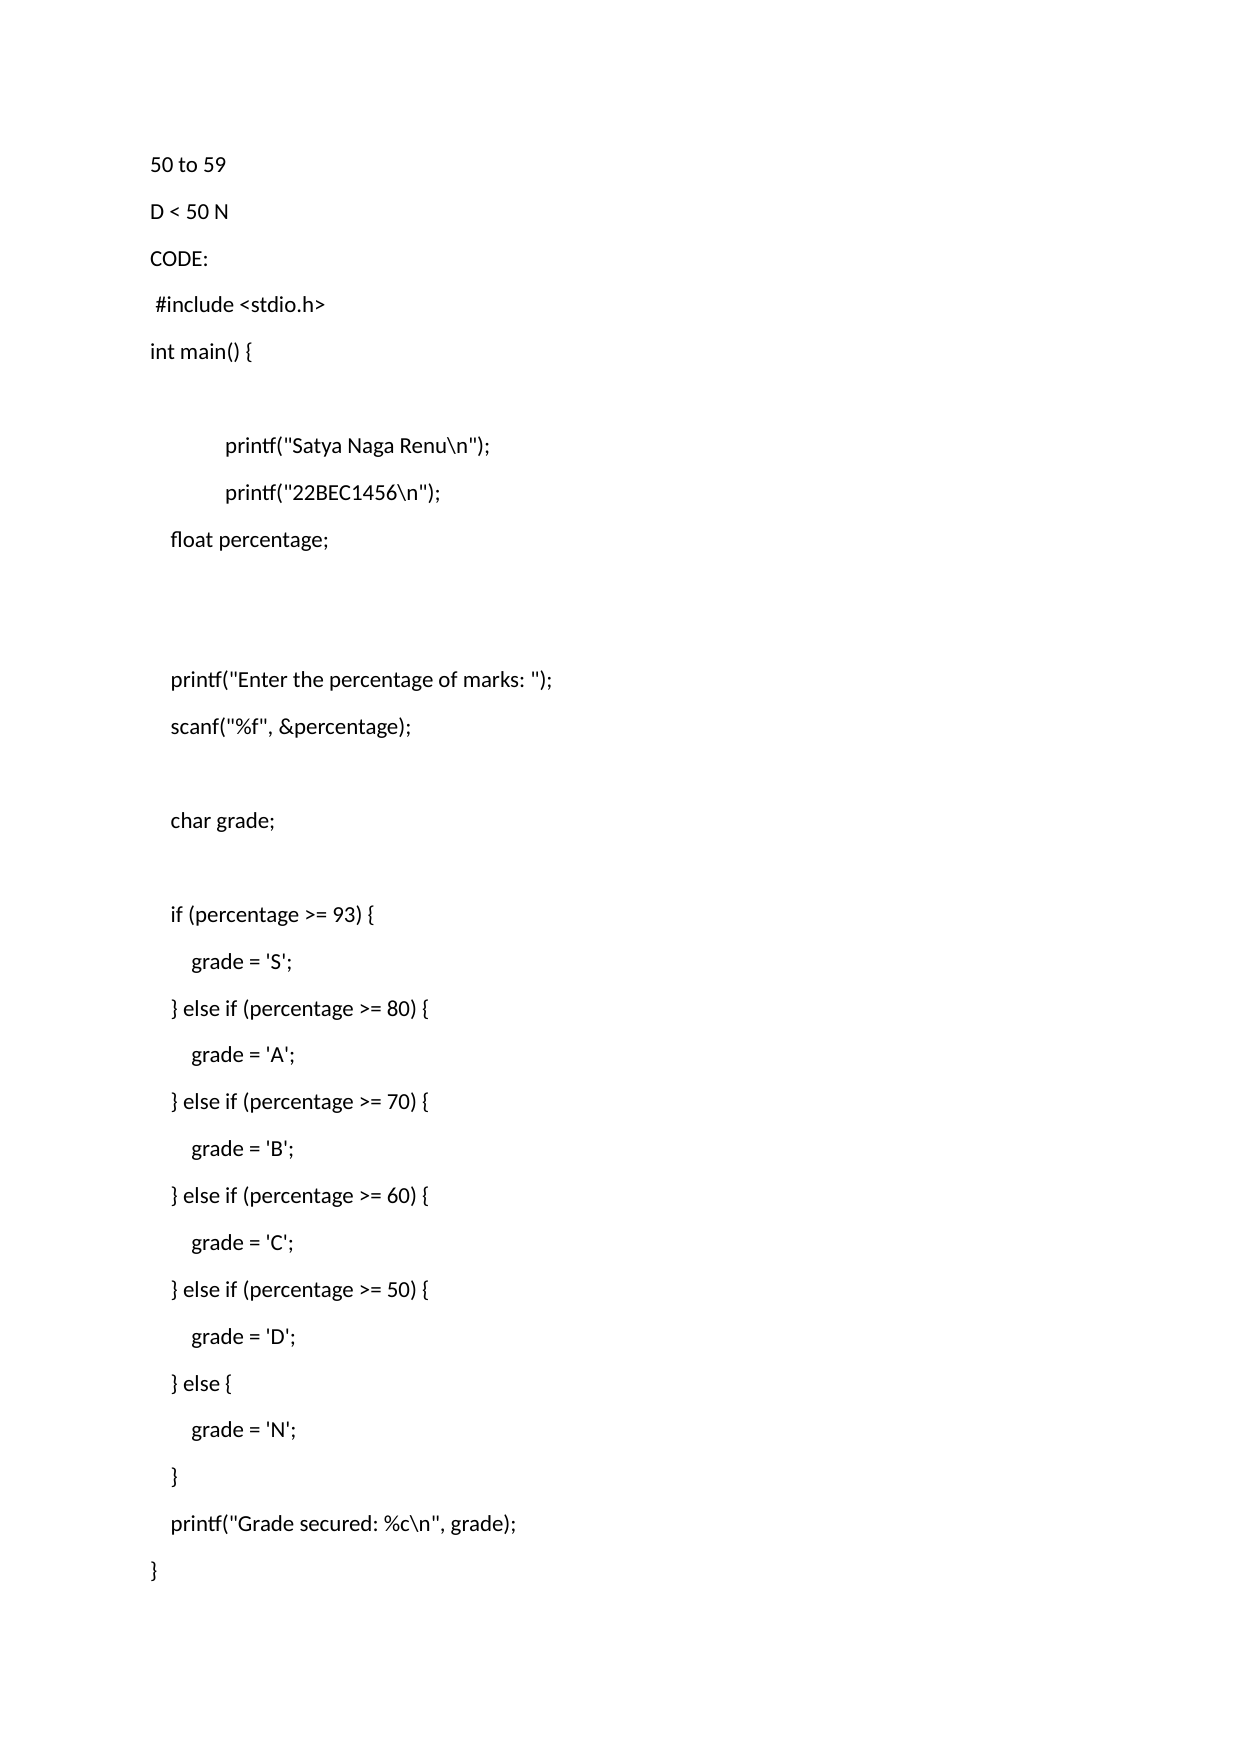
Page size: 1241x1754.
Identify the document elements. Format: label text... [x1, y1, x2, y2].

text grade = 'C'; [150, 1228, 1090, 1256]
text 50 to 59 [150, 150, 1090, 178]
text CODE: [150, 244, 1090, 272]
text scanf("%f", &percentage); [150, 712, 1090, 741]
text } [150, 1462, 1090, 1491]
text grade = 'A'; [150, 1041, 1090, 1069]
text } else if (percentage >= 50) { [150, 1275, 1090, 1303]
text printf("Enter the percentage of marks: "); [150, 666, 1090, 694]
text } [150, 1556, 1090, 1584]
text char grade; [150, 806, 1090, 834]
text printf("Grade secured: %c\n", grade); [150, 1509, 1090, 1537]
text } else if (percentage >= 70) { [150, 1087, 1090, 1116]
text #include <stdio.h> [150, 291, 1090, 319]
text } else if (percentage >= 80) { [150, 994, 1090, 1022]
text if (percentage >= 93) { [150, 900, 1090, 928]
text } else { [150, 1369, 1090, 1397]
text printf("Satya Naga Renu\n"); [150, 431, 1090, 459]
text D < 50 N [150, 197, 1090, 225]
text grade = 'S'; [150, 947, 1090, 975]
text grade = 'D'; [150, 1322, 1090, 1350]
text int main() { [150, 337, 1090, 366]
text } else if (percentage >= 60) { [150, 1181, 1090, 1209]
text grade = 'B'; [150, 1134, 1090, 1162]
text float percentage; [150, 525, 1090, 553]
text printf("22BEC1456\n"); [150, 478, 1090, 506]
text grade = 'N'; [150, 1416, 1090, 1444]
